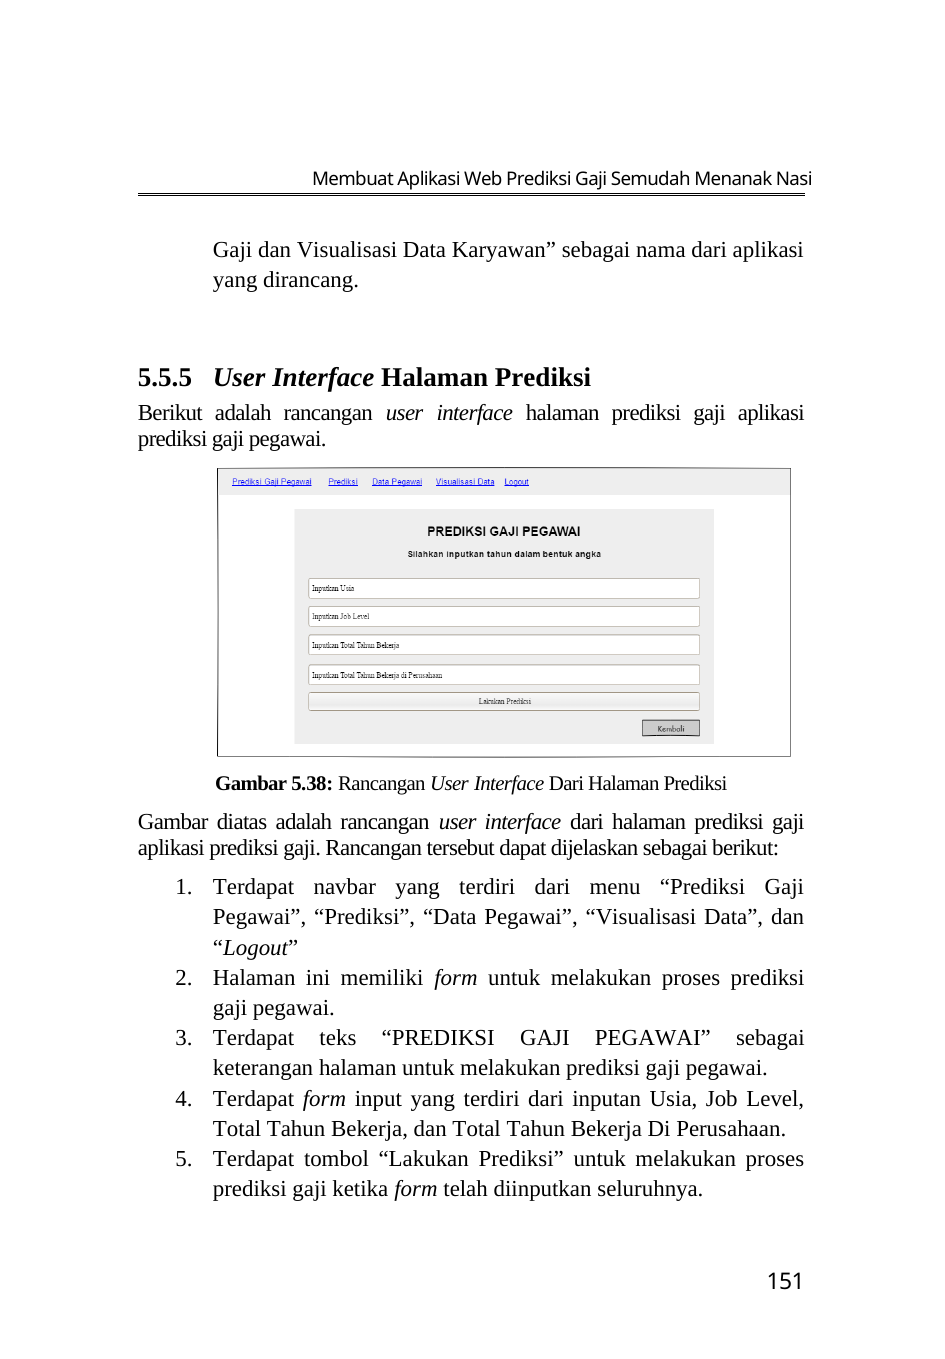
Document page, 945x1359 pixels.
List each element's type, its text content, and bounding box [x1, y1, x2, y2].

text Gambar 5.38: Rancangan User Interface Dari Halaman Prediksi [138, 771, 805, 795]
text Gambar diatas adalah rancangan user interface dari halaman prediksi gaji aplikasi prediksi gaji. Rancangan tersebut dapat dijelaskan sebagai berikut: [138, 808, 805, 861]
list Terdapat navbar yang terdiri dari menu “Prediksi Gaji Pegawai”, “Prediksi”, “Data Pegawai”, “Visualisasi Data”, dan “Logout” [175, 873, 805, 960]
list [175, 236, 805, 293]
list Terdapat teks “PREDIKSI GAJI PEGAWAI” sebagai keterangan halaman untuk melakukan prediksi gaji pegawai. [175, 1024, 805, 1081]
text Berikut adalah rancangan user interface halaman prediksi gaji aplikasi prediksi gaji pegawai. [138, 399, 805, 451]
list Halaman ini memiliki form untuk melakukan proses prediksi gaji pegawai. [175, 964, 805, 1020]
list Terdapat form input yang terdiri dari inputan Usia, Job Level, Total Tahun Bekerja, dan Total Tahun Bekerja Di Perusahaan. [175, 1084, 805, 1141]
picture [212, 463, 795, 759]
list Terdapat tombol “Lakukan Prediksi” untuk melakukan proses prediksi gaji ketika form telah diinputkan seluruhnya. [175, 1145, 805, 1202]
subtitle User Interface Halaman Prediksi [138, 361, 805, 392]
